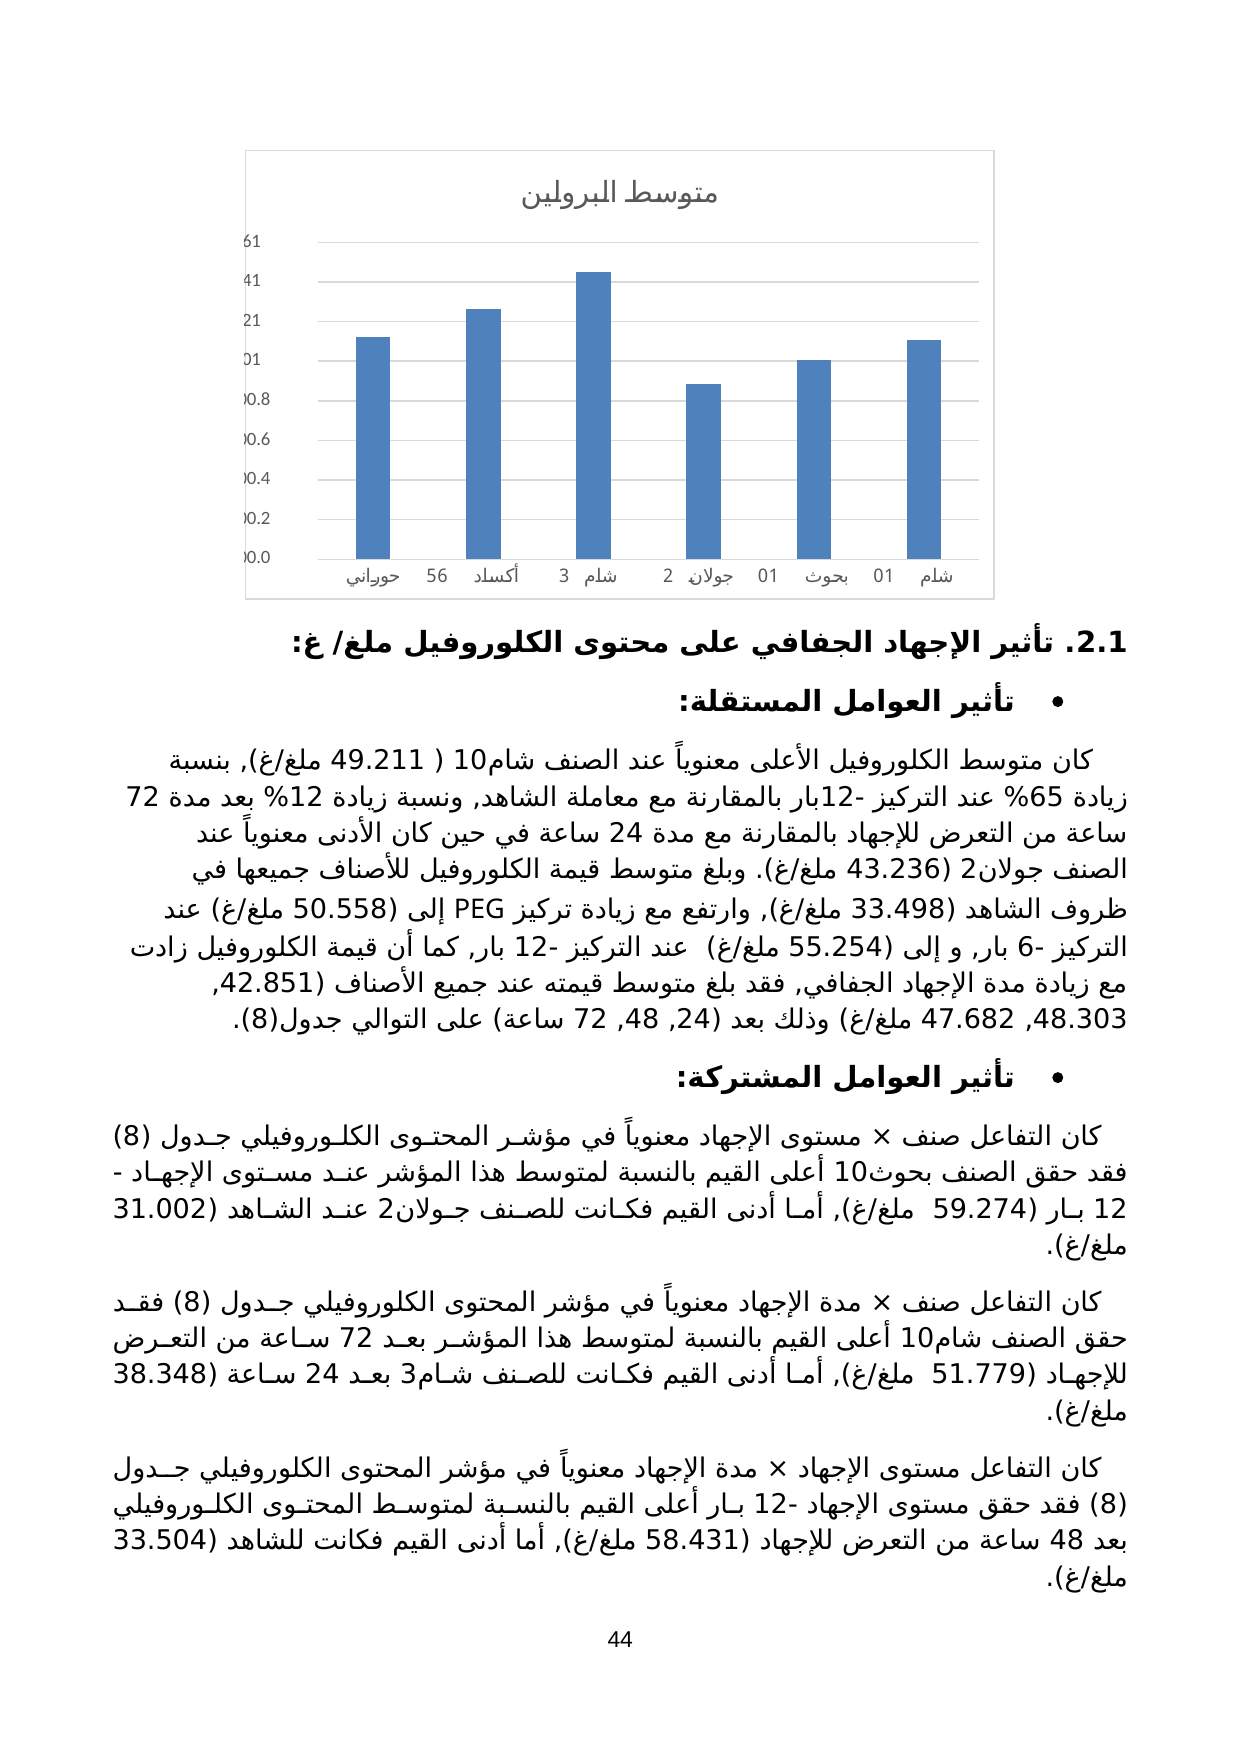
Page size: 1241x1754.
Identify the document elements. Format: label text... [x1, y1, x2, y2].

list تأثير العوامل المشتركة: [112, 1061, 1053, 1095]
text كان التفاعل صنف × مستوى الإجهاد معنوياً في مؤشر المحتوى الكلوروفيلي جدول (8) فقد حقق الصنف بحوث10 أعلى القيم بالنسبة لمتوسط هذا المؤشر عند مستوى الإجهاد -12 بار (59.274 ملغ/غ), أما أدنى القيم فكانت للصنف جولان2 عند الشاهد (31.002 ملغ/غ). [112, 1121, 1128, 1261]
text كان متوسط الكلوروفيل الأعلى معنوياً عند الصنف شام10 ( 49.211 ملغ/غ), بنسبة زيادة 65% عند التركيز -12بار بالمقارنة مع معاملة الشاهد, ونسبة زيادة 12% بعد مدة 72 ساعة من التعرض للإجهاد بالمقارنة مع مدة 24 ساعة في حين كان الأدنى معنوياً عند الصنف جولان2 (43.236 ملغ/غ). وبلغ متوسط قيمة الكلوروفيل للأصناف جميعها في ظروف الشاهد (33.498 ملغ/غ), وارتفع مع زيادة تركيز PEG إلى (50.558 ملغ/غ) عند التركيز -6 بار, و إلى (55.254 ملغ/غ) عند التركيز -12 بار, كما أن قيمة الكلوروفيل زادت مع زيادة مدة الإجهاد الجفافي, فقد بلغ متوسط قيمته عند جميع الأصناف (42.851, 48.303, 47.682 ملغ/غ) وذلك بعد (24, 48, 72 ساعة) على التوالي جدول(8). [112, 744, 1128, 1035]
text كان التفاعل صنف × مدة الإجهاد معنوياً في مؤشر المحتوى الكلوروفيلي جدول (8) فقد حقق الصنف شام10 أعلى القيم بالنسبة لمتوسط هذا المؤشر بعد 72 ساعة من التعرض للإجهاد (51.779 ملغ/غ), أما أدنى القيم فكانت للصنف شام3 بعد 24 ساعة (38.348 ملغ/غ). [112, 1286, 1128, 1427]
text كان التفاعل مستوى الإجهاد × مدة الإجهاد معنوياً في مؤشر المحتوى الكلوروفيلي جدول (8) فقد حقق مستوى الإجهاد -12 بار أعلى القيم بالنسبة لمتوسط المحتوى الكلوروفيلي بعد 48 ساعة من التعرض للإجهاد (58.431 ملغ/غ), أما أدنى القيم فكانت للشاهد (33.504 ملغ/غ). [112, 1452, 1128, 1592]
text 2.1. تأثير الإجهاد الجفافي على محتوى الكلوروفيل ملغ/ غ: [112, 625, 1128, 659]
list تأثير العوامل المستقلة: [112, 685, 1053, 719]
